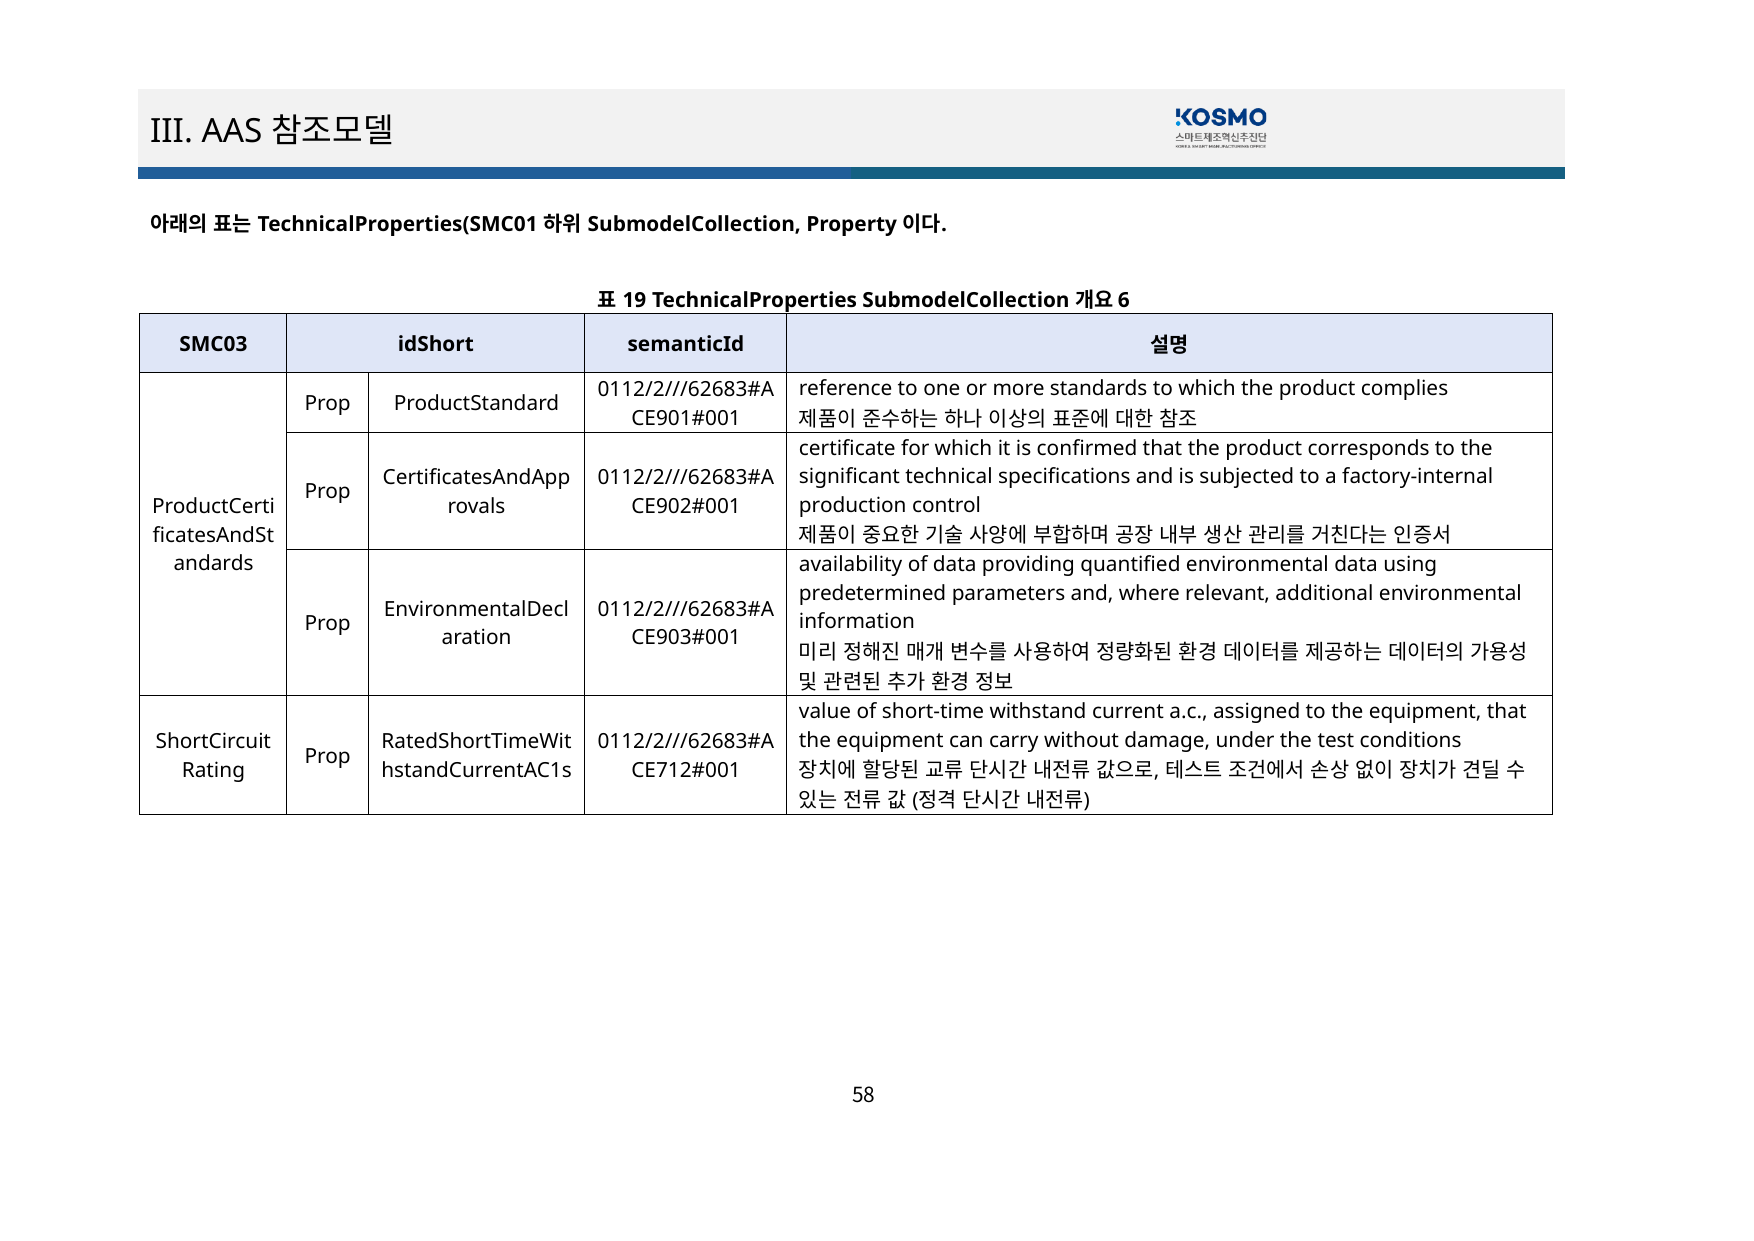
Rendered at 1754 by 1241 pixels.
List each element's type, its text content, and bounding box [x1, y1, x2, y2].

table_cell value of short-time withstand current a.c., assigned to the equipment, that the equipment can carry without damage, under the test conditions 장치에 할당된 교류 단시간 내전류 값으로, 테스트 조건에서 손상 없이 장치가 견딜 수 있는 전류 값 (정격 단시간 내전류) [787, 696, 1552, 814]
table_header SMC03 [140, 314, 286, 372]
table_cell 0112/2///62683#ACE901#001 [585, 373, 786, 432]
table_cell Prop [287, 550, 368, 695]
table_cell Prop [287, 373, 368, 432]
table_cell Prop [287, 696, 368, 814]
picture [1175, 108, 1267, 148]
table_cell RatedShortTimeWithstandCurrentAC1s [369, 696, 584, 814]
table_cell availability of data providing quantified environmental data using predetermined parameters and, where relevant, additional environmental information 미리 정해진 매개 변수를 사용하여 정량화된 환경 데이터를 제공하는 데이터의 가용성 및 관련된 추가 환경 정보 [787, 550, 1552, 695]
table_header idShort [287, 314, 584, 372]
table_cell ShortCircuitRating [140, 696, 286, 814]
table_cell Prop [287, 433, 368, 548]
table_cell ProductCertificatesAndStandards [140, 373, 286, 695]
text 아래의 표는 TechnicalProperties(SMC01 하위 SubmodelCollection, Property 이다. [150, 207, 1577, 238]
table_header semanticId [585, 314, 786, 372]
table_cell 0112/2///62683#ACE903#001 [585, 550, 786, 695]
table_cell 0112/2///62683#ACE712#001 [585, 696, 786, 814]
table_cell EnvironmentalDeclaration [369, 550, 584, 695]
table_header 설명 [787, 314, 1552, 372]
table_cell ProductStandard [369, 373, 584, 432]
table_cell certificate for which it is confirmed that the product corresponds to the significant technical specifications and is subjected to a factory-internal production control 제품이 중요한 기술 사양에 부합하며 공장 내부 생산 관리를 거친다는 인증서 [787, 433, 1552, 548]
table_cell CertificatesAndApprovals [369, 433, 584, 548]
table_cell 0112/2///62683#ACE902#001 [585, 433, 786, 548]
table_cell reference to one or more standards to which the product complies 제품이 준수하는 하나 이상의 표준에 대한 참조 [787, 373, 1552, 432]
